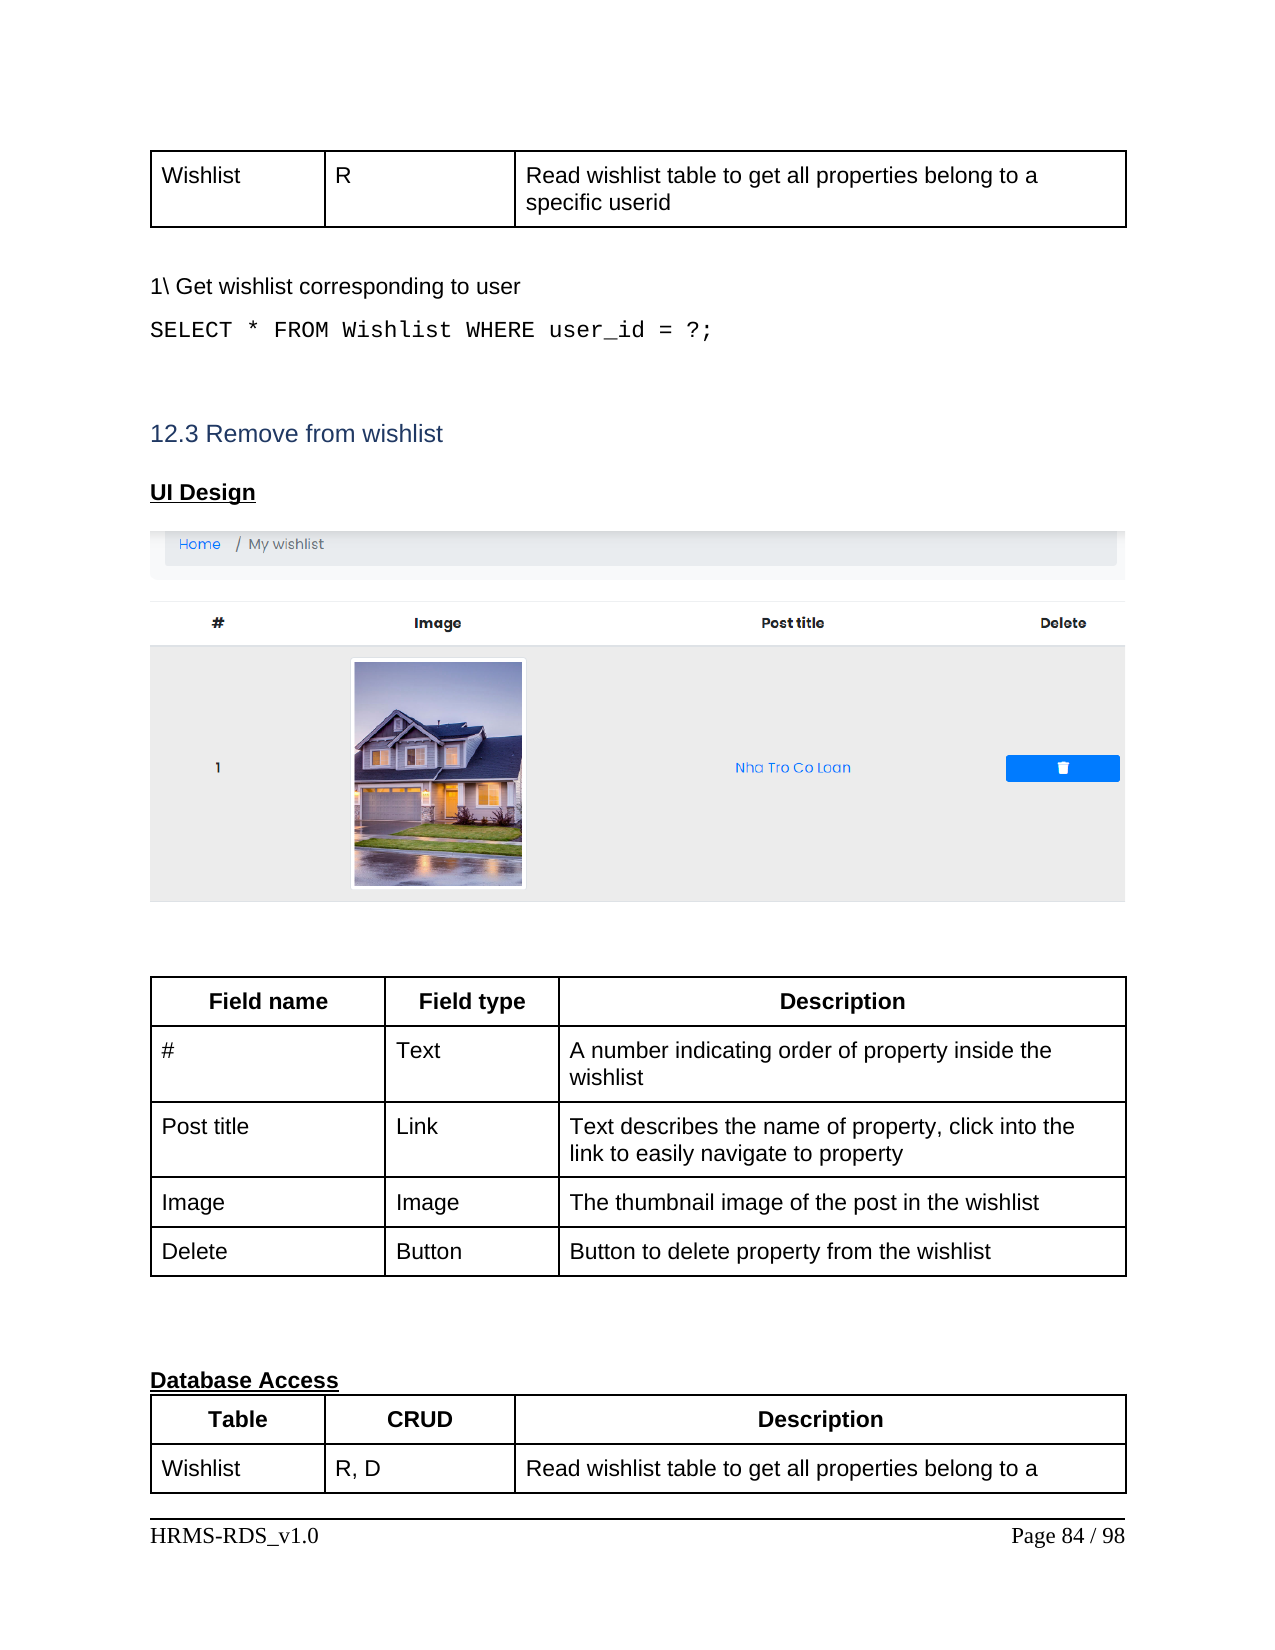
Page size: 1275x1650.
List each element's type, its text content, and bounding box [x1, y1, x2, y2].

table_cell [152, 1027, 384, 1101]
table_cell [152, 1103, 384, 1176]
subtitle 12.3 Remove from wishlist [150, 419, 1125, 448]
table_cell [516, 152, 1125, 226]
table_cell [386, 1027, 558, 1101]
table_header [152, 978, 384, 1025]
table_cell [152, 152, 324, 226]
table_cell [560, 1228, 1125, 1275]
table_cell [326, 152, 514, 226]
text 1\ Get wishlist corresponding to user [150, 273, 1125, 299]
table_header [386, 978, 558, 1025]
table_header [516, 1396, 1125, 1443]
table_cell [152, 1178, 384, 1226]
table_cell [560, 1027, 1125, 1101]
text SELECT * FROM Wishlist WHERE user_id = ?; [150, 318, 1125, 344]
subtitle Database Access [150, 1367, 1125, 1393]
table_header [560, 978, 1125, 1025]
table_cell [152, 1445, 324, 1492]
picture [150, 531, 1125, 905]
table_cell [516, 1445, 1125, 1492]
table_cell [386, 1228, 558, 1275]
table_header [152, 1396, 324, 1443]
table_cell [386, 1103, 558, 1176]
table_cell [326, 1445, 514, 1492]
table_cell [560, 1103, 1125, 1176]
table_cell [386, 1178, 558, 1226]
subtitle UI Design [150, 479, 1125, 505]
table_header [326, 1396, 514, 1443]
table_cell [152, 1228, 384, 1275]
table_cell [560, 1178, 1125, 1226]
